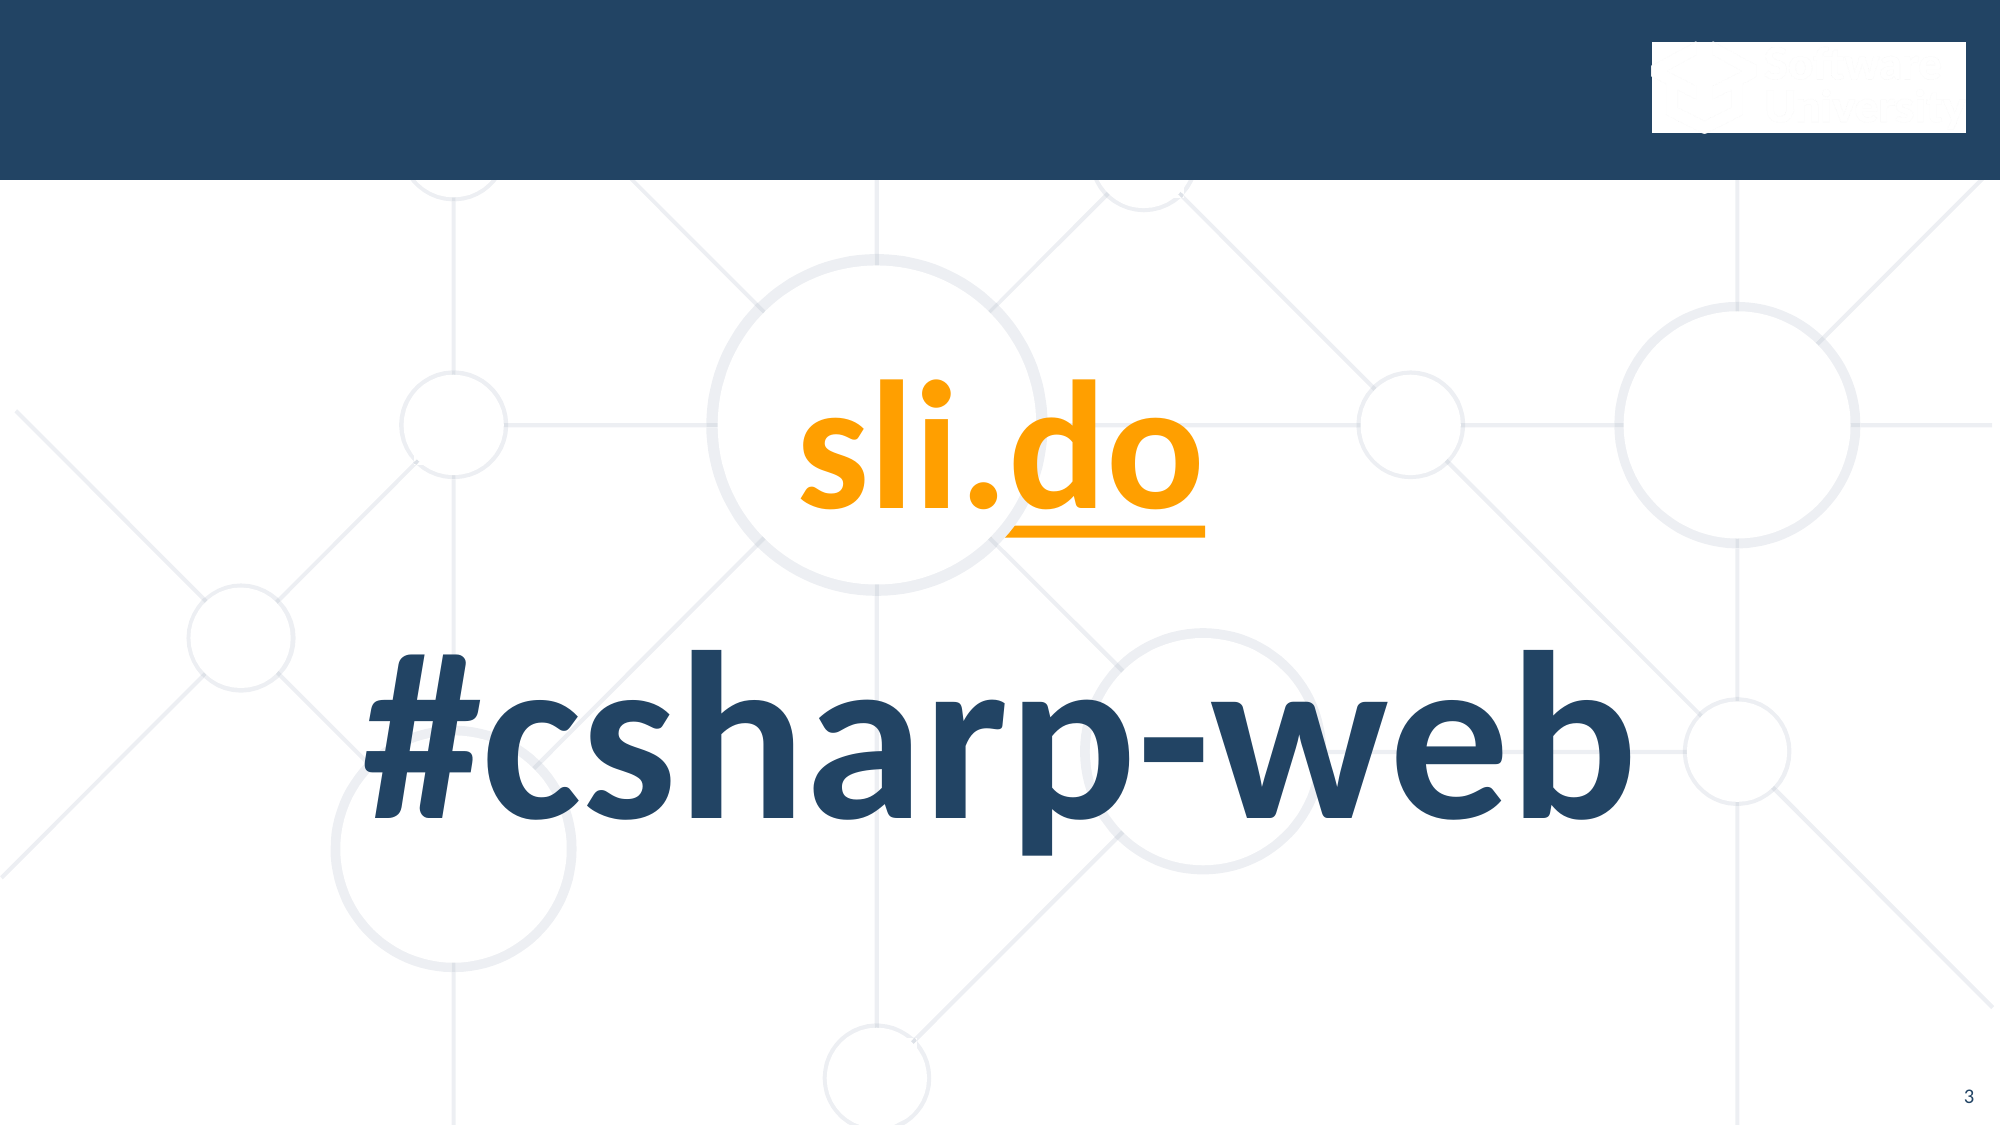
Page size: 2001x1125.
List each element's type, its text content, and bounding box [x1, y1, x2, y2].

subtitle sli.do [25, 330, 1976, 554]
picture [907, 1037, 917, 1046]
picture [1651, 41, 1966, 134]
picture [1175, 189, 1184, 198]
title #csharp-web [25, 586, 1976, 879]
text 3 [0, 1083, 1974, 1108]
